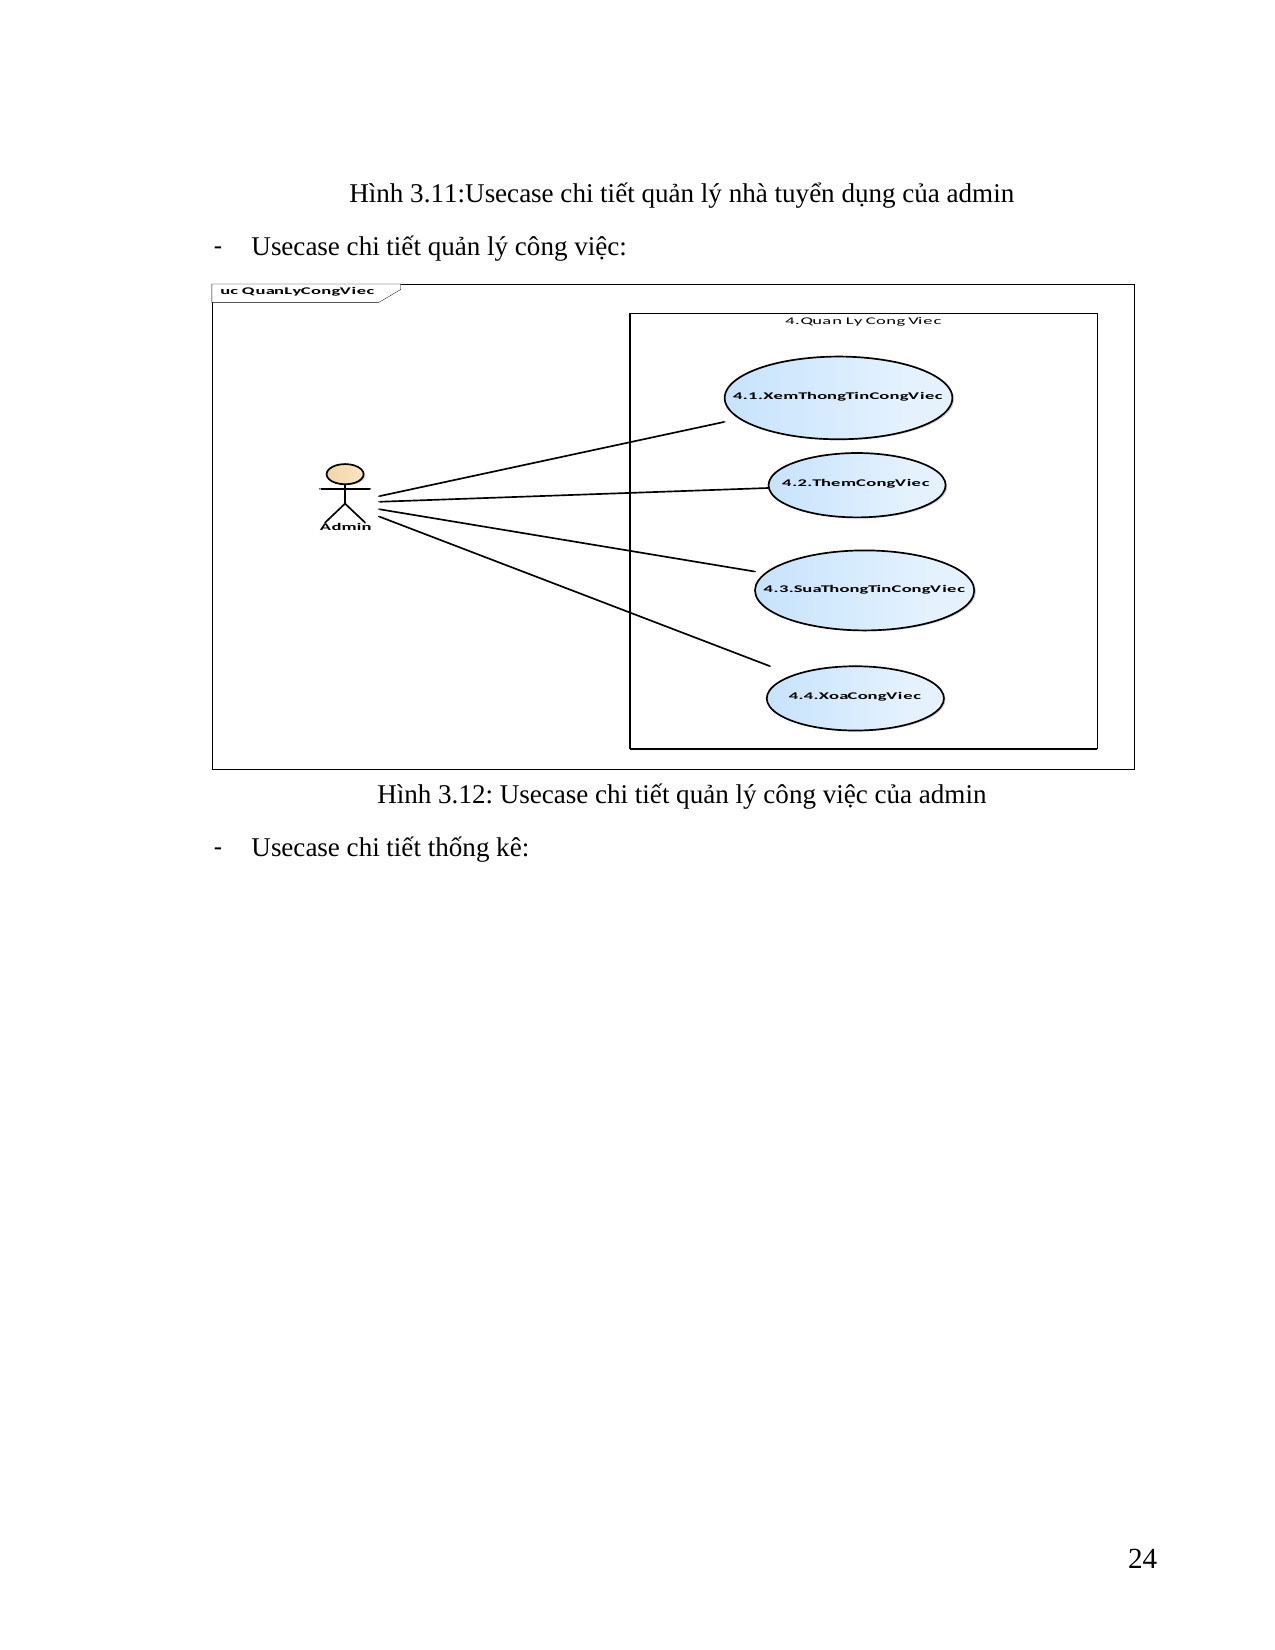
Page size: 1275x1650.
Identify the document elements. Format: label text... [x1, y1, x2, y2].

list Usecase chi tiết quản lý công việc: [214, 229, 1157, 262]
list Usecase chi tiết thống kê: [214, 831, 1157, 863]
